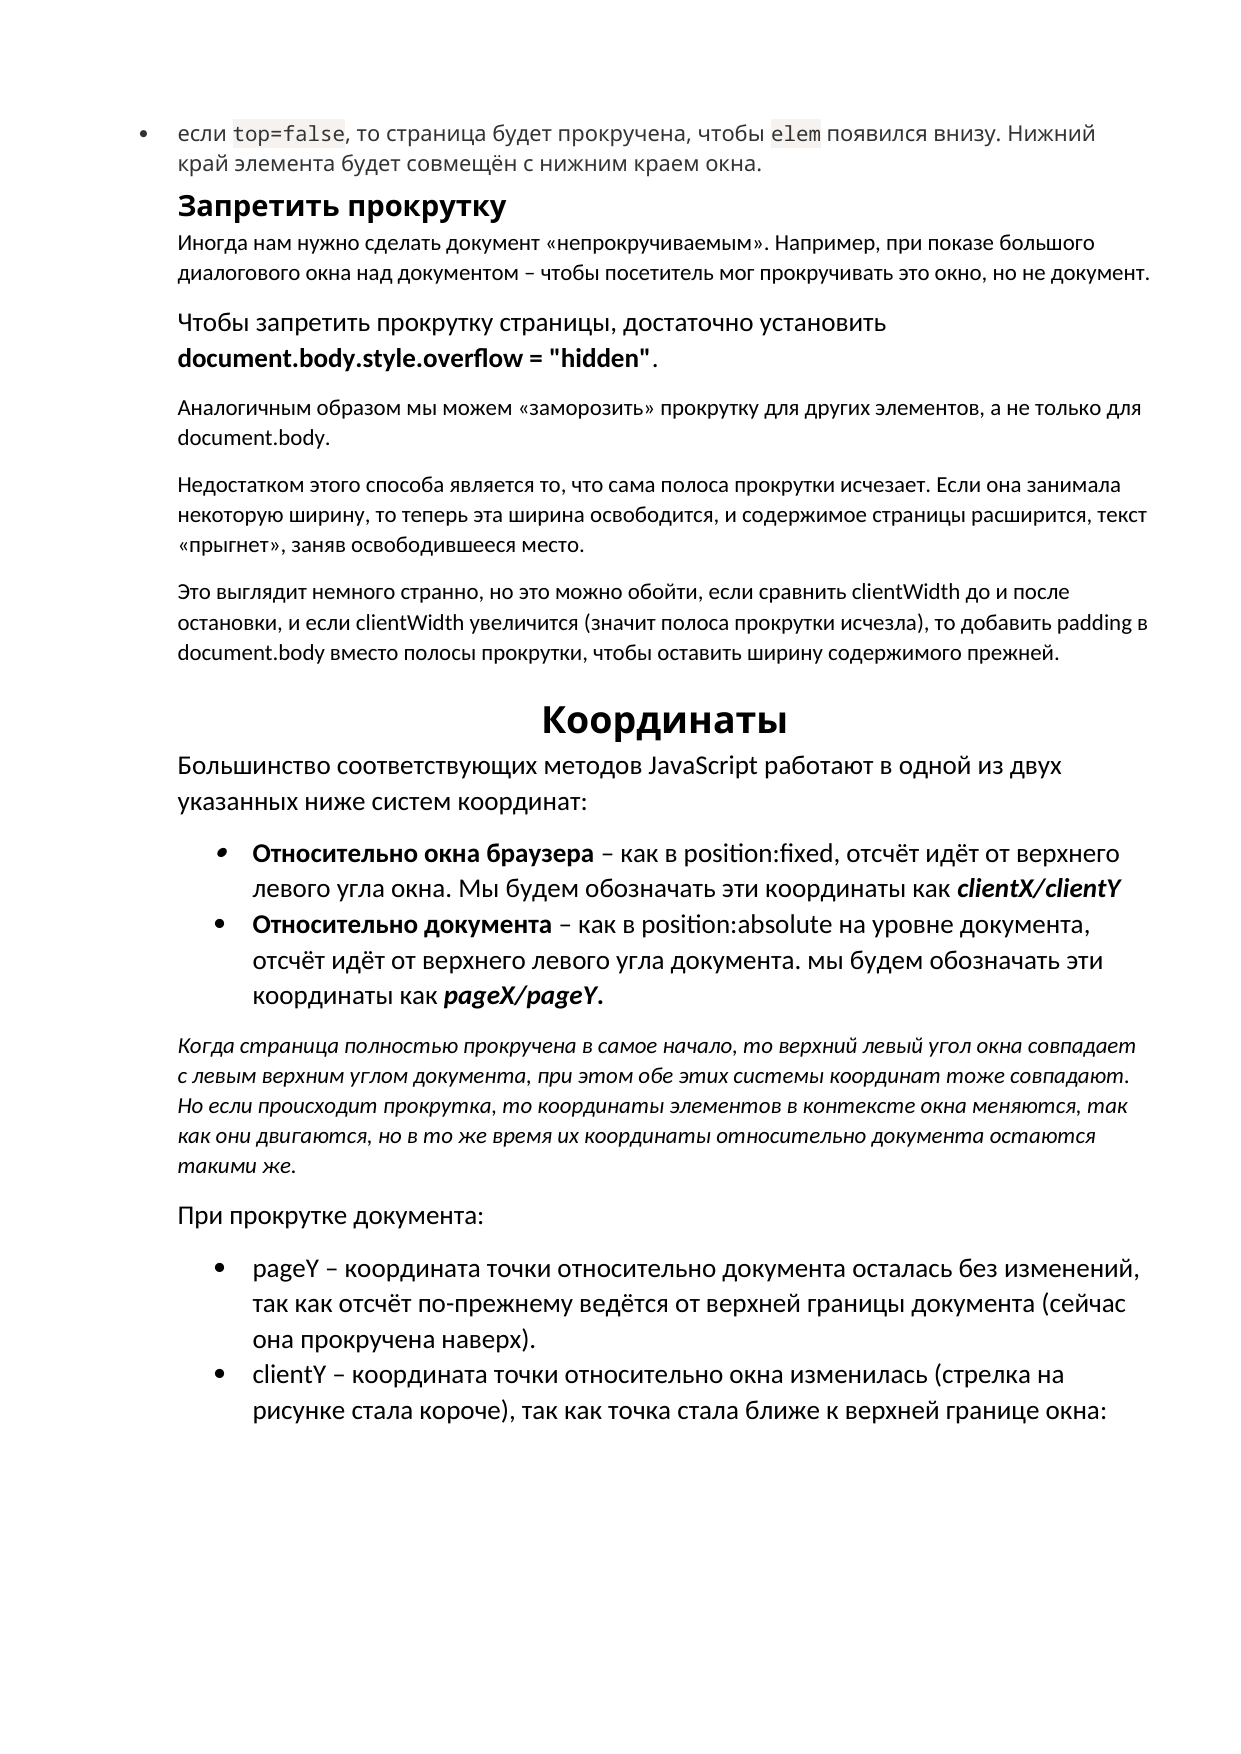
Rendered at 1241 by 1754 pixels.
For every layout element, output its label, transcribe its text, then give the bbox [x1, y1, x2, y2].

text Иногда нам нужно сделать документ «непрокручиваемым». Например, при показе большого диалогового окна над документом – чтобы посетитель мог прокручивать это окно, но не документ. [177, 228, 1152, 286]
text Большинство соответствующих методов JavaScript работают в одной из двух указанных ниже систем координат: [177, 748, 1152, 817]
text Это выглядит немного странно, но это можно обойти, если сравнить clientWidth до и после остановки, и если clientWidth увеличится (значит полоса прокрутки исчезла), то добавить padding в document.body вместо полосы прокрутки, чтобы оставить ширину содержимого прежней. [177, 577, 1152, 666]
subtitle Запретить прокрутку [177, 185, 1152, 225]
text Недостатком этого способа является то, что сама полоса прокрутки исчезает. Если она занимала некоторую ширину, то теперь эта ширина освободится, и содержимое страницы расширится, текст «прыгнет», заняв освободившееся место. [177, 470, 1152, 558]
subtitle Координаты [177, 693, 1152, 744]
text При прокрутке документа: [177, 1198, 1152, 1232]
list если top=false, то страница будет прокручена, чтобы elem появился внизу. Нижний край элемента будет совмещён с нижним краем окна. [140, 118, 1152, 178]
text Аналогичным образом мы можем «заморозить» прокрутку для других элементов, а не только для document.body. [177, 393, 1152, 451]
text Чтобы запретить прокрутку страницы, достаточно установить document.body.style.overflow = "hidden". [177, 305, 1152, 374]
list clientY – координата точки относительно окна изменилась (стрелка на рисунке стала короче), так как точка стала ближе к верхней границе окна: [215, 1358, 1152, 1426]
list pageY – координата точки относительно документа осталась без изменений, так как отсчёт по-прежнему ведётся от верхней границы документа (сейчас она прокручена наверх). [215, 1251, 1152, 1355]
list Относительно окна браузера – как в position:fixed, отсчёт идёт от верхнего левого угла окна. Мы будем обозначать эти координаты как clientX/clientY [215, 836, 1152, 905]
text Когда страница полностью прокручена в самое начало, то верхний левый угол окна совпадает с левым верхним углом документа, при этом обе этих системы координат тоже совпадают. Но если происходит прокрутка, то координаты элементов в контексте окна меняются, так как они двигаются, но в то же время их координаты относительно документа остаются такими же. [177, 1031, 1152, 1180]
list Относительно документа – как в position:absolute на уровне документа, отсчёт идёт от верхнего левого угла документа. мы будем обозначать эти координаты как pageX/pageY. [215, 907, 1152, 1012]
